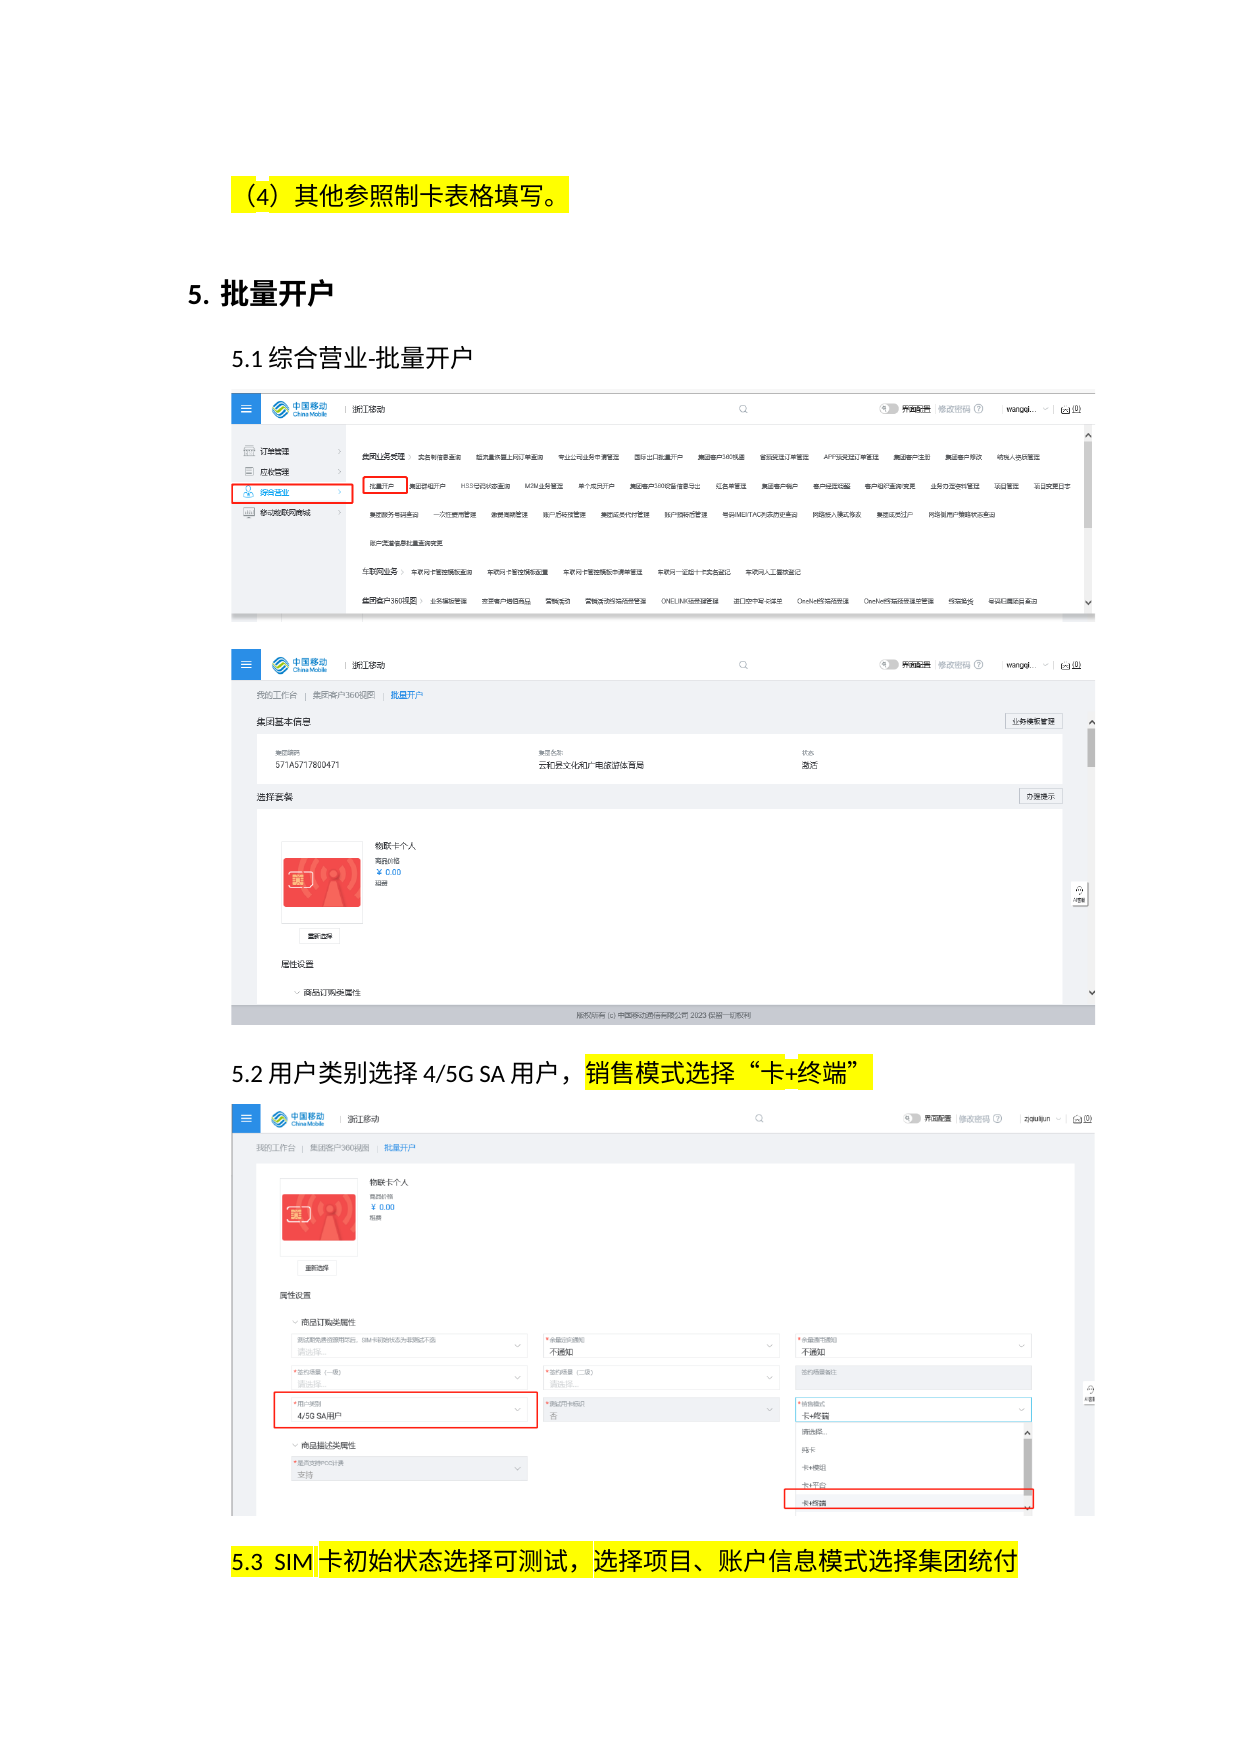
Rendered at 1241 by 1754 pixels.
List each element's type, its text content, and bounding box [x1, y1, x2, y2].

list 批量开户 [187, 259, 1053, 324]
picture [231, 649, 1096, 1025]
text 5.1综合营业-批量开户 [187, 324, 1053, 389]
picture [231, 1104, 1095, 1516]
picture [231, 389, 1096, 622]
list 其他参照制卡表格填写。 [187, 162, 1053, 227]
text 5.2用户类别选择4/5G SA用户，销售模式选择“卡+终端” [187, 1039, 1053, 1104]
text 5.3 SIM卡初始状态选择可测试，选择项目、账户信息模式选择集团统付 [187, 1527, 1053, 1592]
